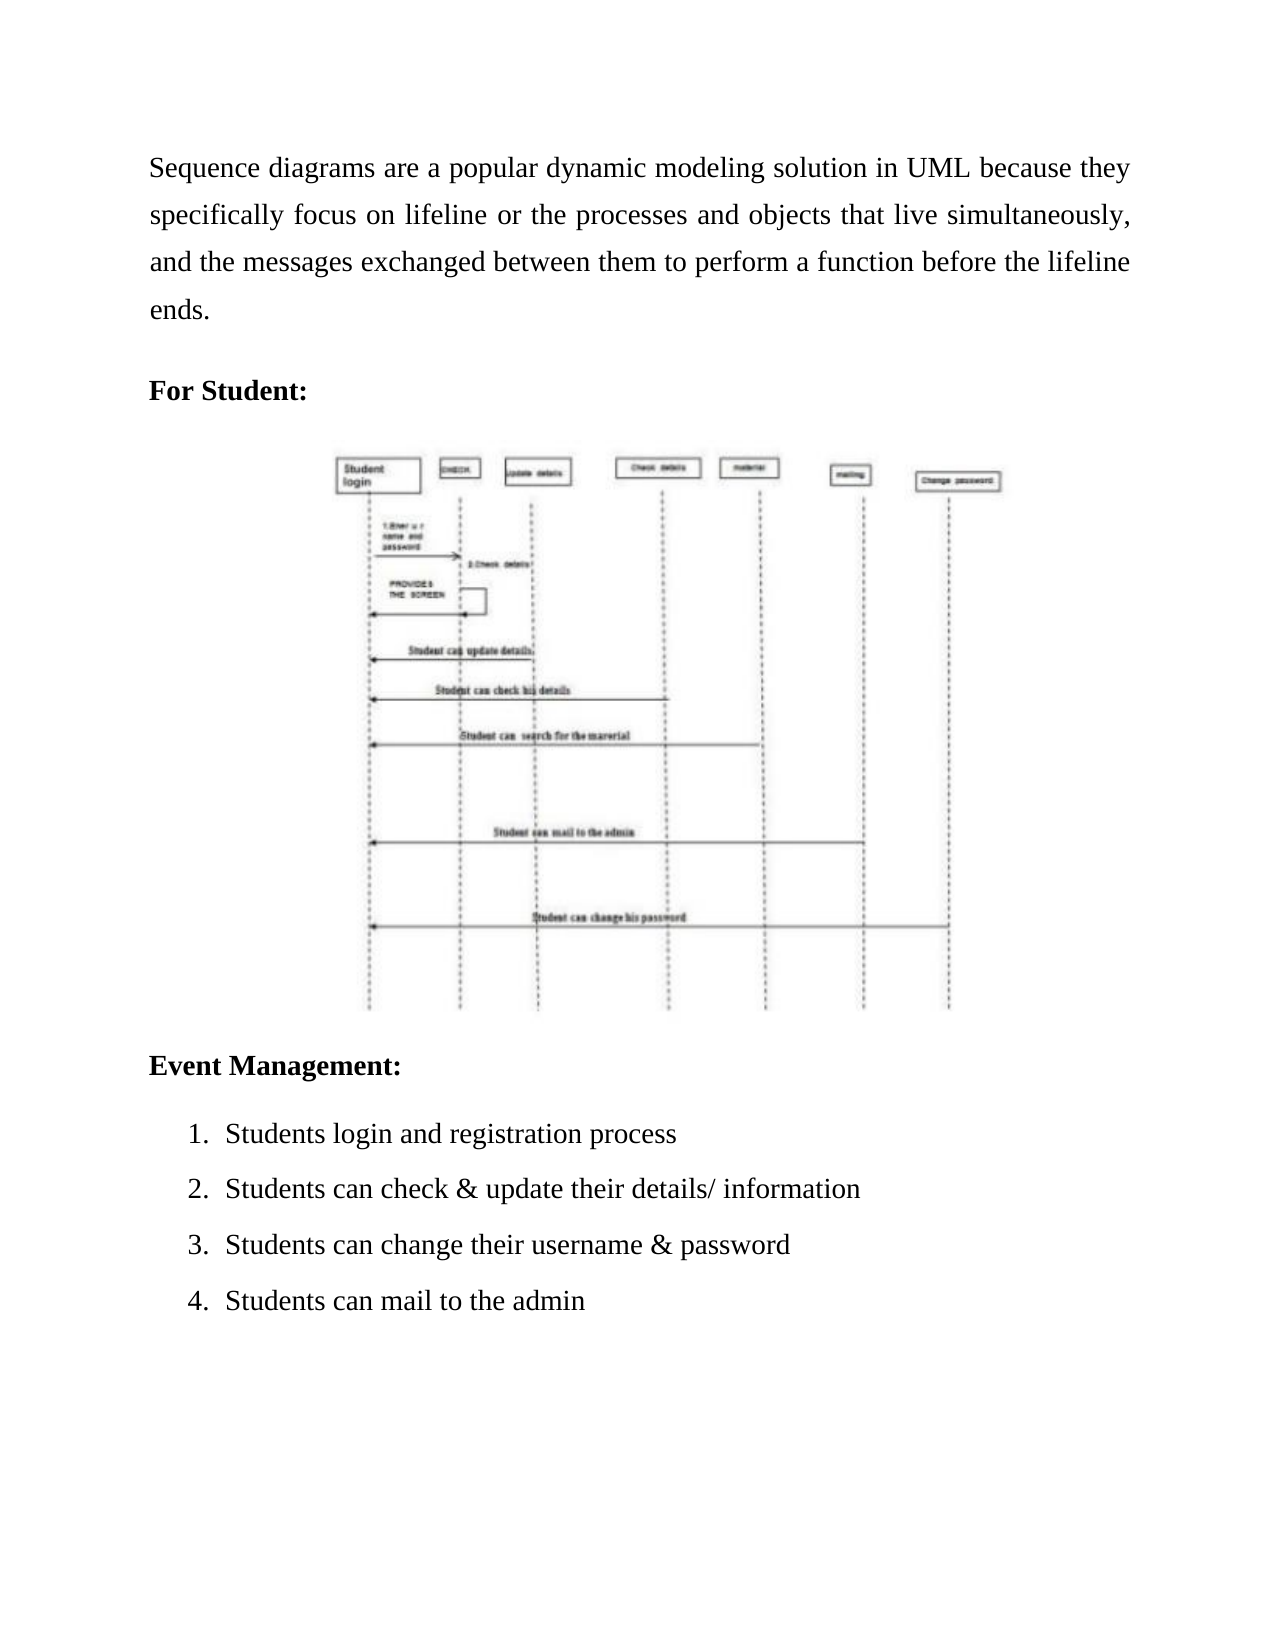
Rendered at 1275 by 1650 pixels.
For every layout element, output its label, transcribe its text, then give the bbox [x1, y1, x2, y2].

list Students can change their username & password [187, 1227, 1199, 1261]
text Sequence diagrams are a popular dynamic modeling solution in UML because they specifically focus on lifeline or the processes and objects that live simultaneously, and the messages exchanged between them to perform a function before the lifeline ends. [148, 150, 1132, 325]
text For Student: [148, 373, 1200, 406]
picture [320, 440, 1029, 1024]
text Event Management: [148, 1048, 1200, 1082]
list Students can mail to the admin [187, 1283, 1199, 1316]
list Students login and registration process [187, 1116, 1199, 1149]
list Students can check & update their details/ information [187, 1172, 1199, 1205]
